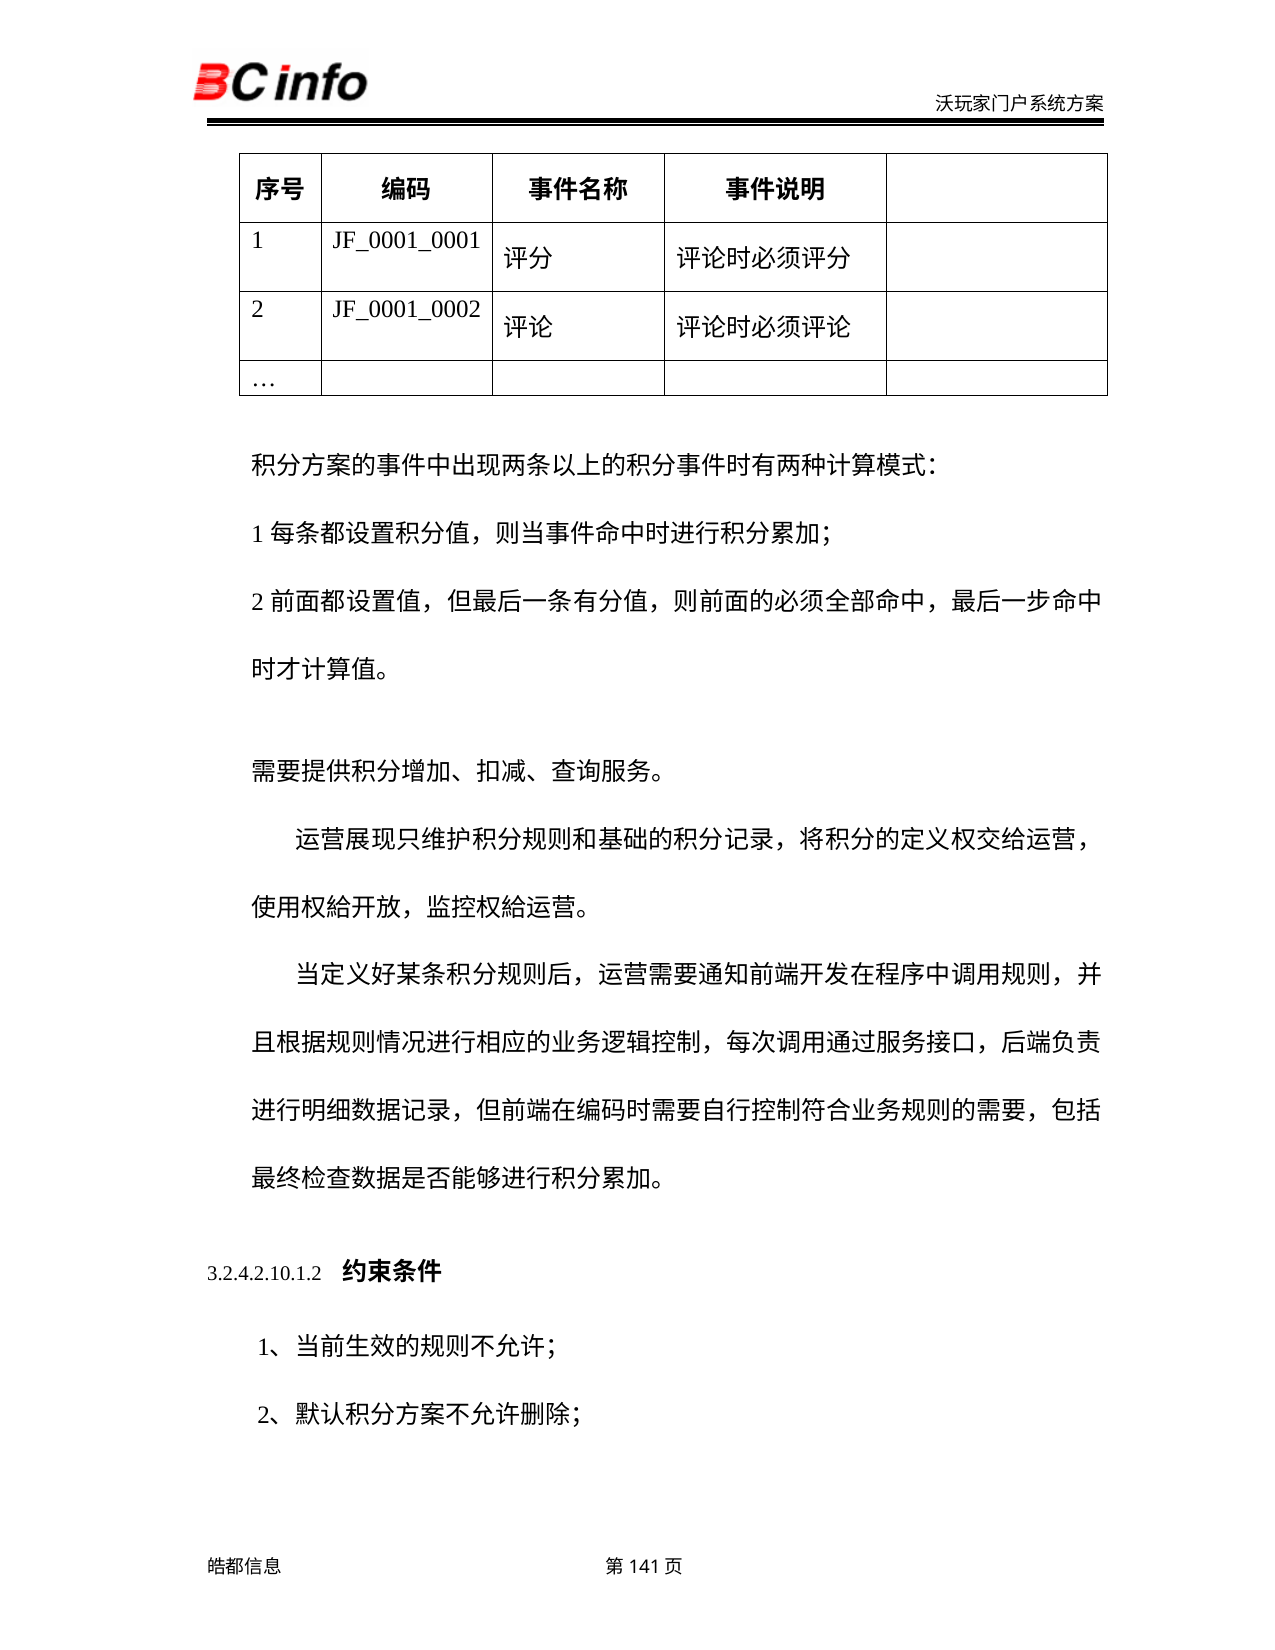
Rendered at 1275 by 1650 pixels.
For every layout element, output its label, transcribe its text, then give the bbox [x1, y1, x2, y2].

picture [192, 48, 370, 107]
text 需要提供积分增加、扣减、查询服务。 [251, 735, 1104, 803]
table_header 序号 [240, 154, 321, 222]
text 积分方案的事件中出现两条以上的积分事件时有两种计算模式： [251, 430, 1104, 498]
table_cell 2 [240, 292, 321, 360]
table_cell 评分 [493, 223, 664, 291]
table_cell JF_0001_0002 [322, 292, 492, 360]
table_cell [887, 292, 1107, 360]
subtitle 约束条件 [207, 1236, 1104, 1304]
list 当前生效的规则不允许； [257, 1310, 1104, 1378]
table_cell [887, 361, 1107, 395]
table_header 事件名称 [493, 154, 664, 222]
table_cell [665, 361, 886, 395]
table_cell JF_0001_0001 [322, 223, 492, 291]
table_header [887, 154, 1107, 222]
table_cell [493, 361, 664, 395]
text 2 前面都设置值，但最后一条有分值，则前面的必须全部命中，最后一步命中时才计算值。 [251, 566, 1104, 701]
text 运营展现只维护积分规则和基础的积分记录，将积分的定义权交给运营，使用权給开放，监控权給运营。 [251, 803, 1104, 939]
table_cell 1 [240, 223, 321, 291]
table_cell 评论时必须评分 [665, 223, 886, 291]
table_cell [322, 361, 492, 395]
table_cell … [240, 361, 321, 395]
table_header 事件说明 [665, 154, 886, 222]
table_cell [887, 223, 1107, 291]
list 默认积分方案不允许删除； [257, 1378, 1104, 1446]
table_cell 评论时必须评论 [665, 292, 886, 360]
text 当定义好某条积分规则后，运营需要通知前端开发在程序中调用规则，并且根据规则情况进行相应的业务逻辑控制，每次调用通过服务接口，后端负责进行明细数据记录，但前端在编码时需要自行控制符合业务规则的需要，包括最终检查数据是否能够进行积分累加。 [251, 939, 1104, 1211]
table_header 编码 [322, 154, 492, 222]
text 1 每条都设置积分值，则当事件命中时进行积分累加； [251, 498, 1104, 566]
table_cell 评论 [493, 292, 664, 360]
